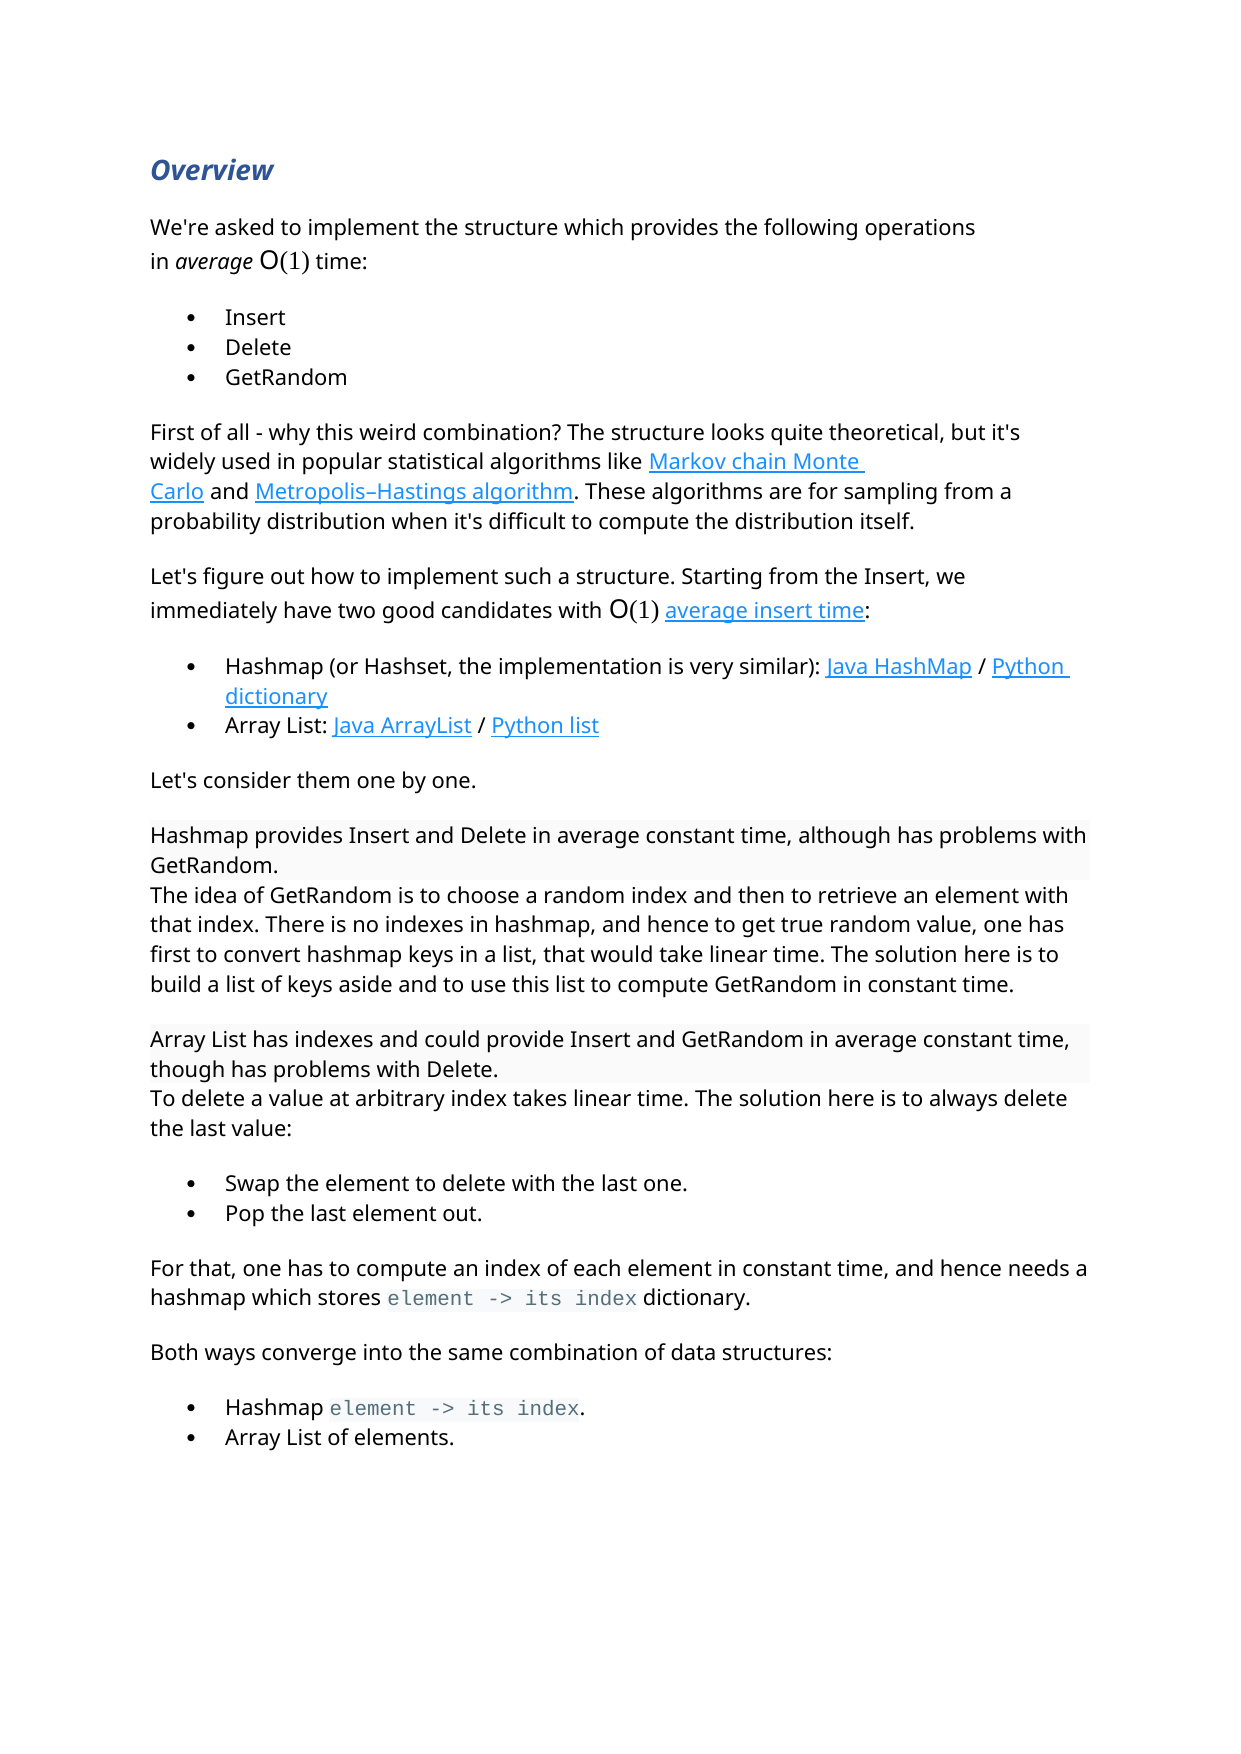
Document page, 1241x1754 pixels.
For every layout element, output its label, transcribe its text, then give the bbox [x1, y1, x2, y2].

list Hashmap element -> its index. [187, 1392, 1090, 1422]
text To delete a value at arbitrary index takes linear time. The solution here is to always delete the last value: [150, 1083, 1090, 1143]
list Array List of elements. [187, 1422, 1090, 1452]
text The idea of GetRandom is to choose a random index and then to retrieve an element with that index. There is no indexes in hashmap, and hence to get true random value, one has first to convert hashmap keys in a list, that would take linear time. The solution here is to build a list of keys aside and to use this list to compute GetRandom in constant time. [150, 880, 1090, 999]
text Both ways converge into the same combination of data structures: [150, 1337, 1090, 1367]
list Pop the last element out. [187, 1198, 1090, 1228]
list Array List: Java ArrayList / Python list [187, 711, 1090, 740]
text First of all - why this weird combination? The structure looks quite theoretical, but it's widely used in popular statistical algorithms like Markov chain Monte Carlo and Metropolis–Hastings algorithm. These algorithms are for sampling from a probability distribution when it's difficult to compute the distribution itself. [150, 416, 1090, 536]
list Insert [187, 302, 1090, 332]
list GetRandom [187, 362, 1090, 391]
text We're asked to implement the structure which provides the following operations in average O(1) time: [150, 212, 1090, 277]
text Let's figure out how to implement such a structure. Starting from the Insert, we immediately have two good candidates with O(1) average insert time: [150, 561, 1090, 626]
list Swap the element to delete with the last one. [187, 1168, 1090, 1198]
list Delete [187, 332, 1090, 362]
text For that, one has to compute an index of each element in constant time, and hence needs a hashmap which stores element -> its index dictionary. [150, 1253, 1090, 1312]
text Hashmap provides Insert and Delete in average constant time, although has problems with GetRandom. [150, 820, 1090, 880]
list Hashmap (or Hashset, the implementation is very similar): Java HashMap / Python dictionary [187, 651, 1090, 711]
text Array List has indexes and could provide Insert and GetRandom in average constant time, though has problems with Delete. [150, 1024, 1090, 1083]
text Let's consider them one by one. [150, 765, 1090, 795]
subtitle Overview [150, 150, 1090, 188]
